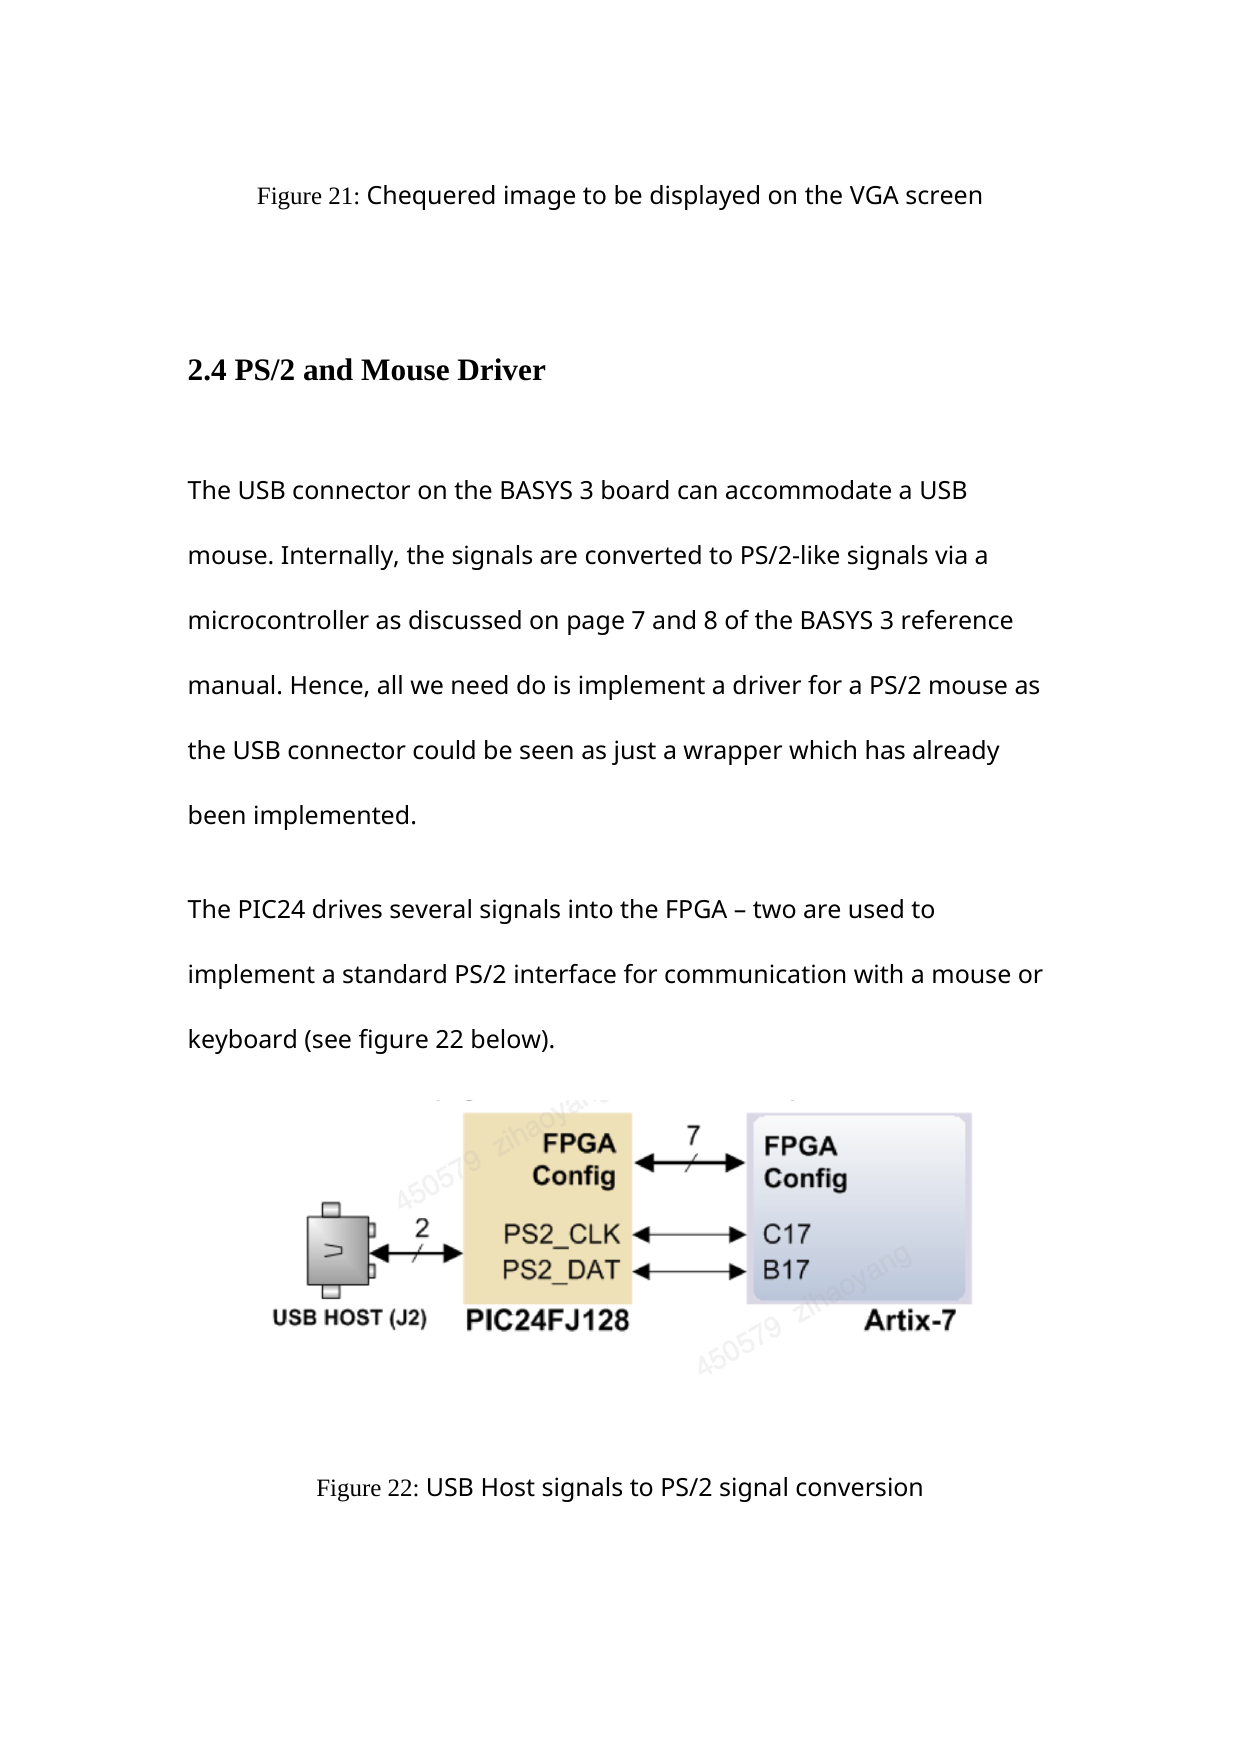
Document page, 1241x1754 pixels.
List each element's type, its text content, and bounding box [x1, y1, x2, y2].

subtitle 2.4 PS/2 and Mouse Driver [187, 337, 1053, 402]
text Figure 22: USB Host signals to PS/2 signal conversion [187, 1454, 1053, 1519]
text The USB connector on the BASYS 3 board can accommodate a USB mouse. Internally, the signals are converted to PS/2-like signals via a microcontroller as discussed on page 7 and 8 of the BASYS 3 reference manual. Hence, all we need do is implement a driver for a PS/2 mouse as the USB connector could be seen as just a wrapper which has already been implemented. [187, 457, 1053, 847]
picture [187, 1100, 1053, 1394]
text Figure 21: Chequered image to be displayed on the VGA screen [187, 162, 1053, 227]
text The PIC24 drives several signals into the FPGA – two are used to implement a standard PS/2 interface for communication with a mouse or keyboard (see figure 22 below). [187, 876, 1053, 1071]
